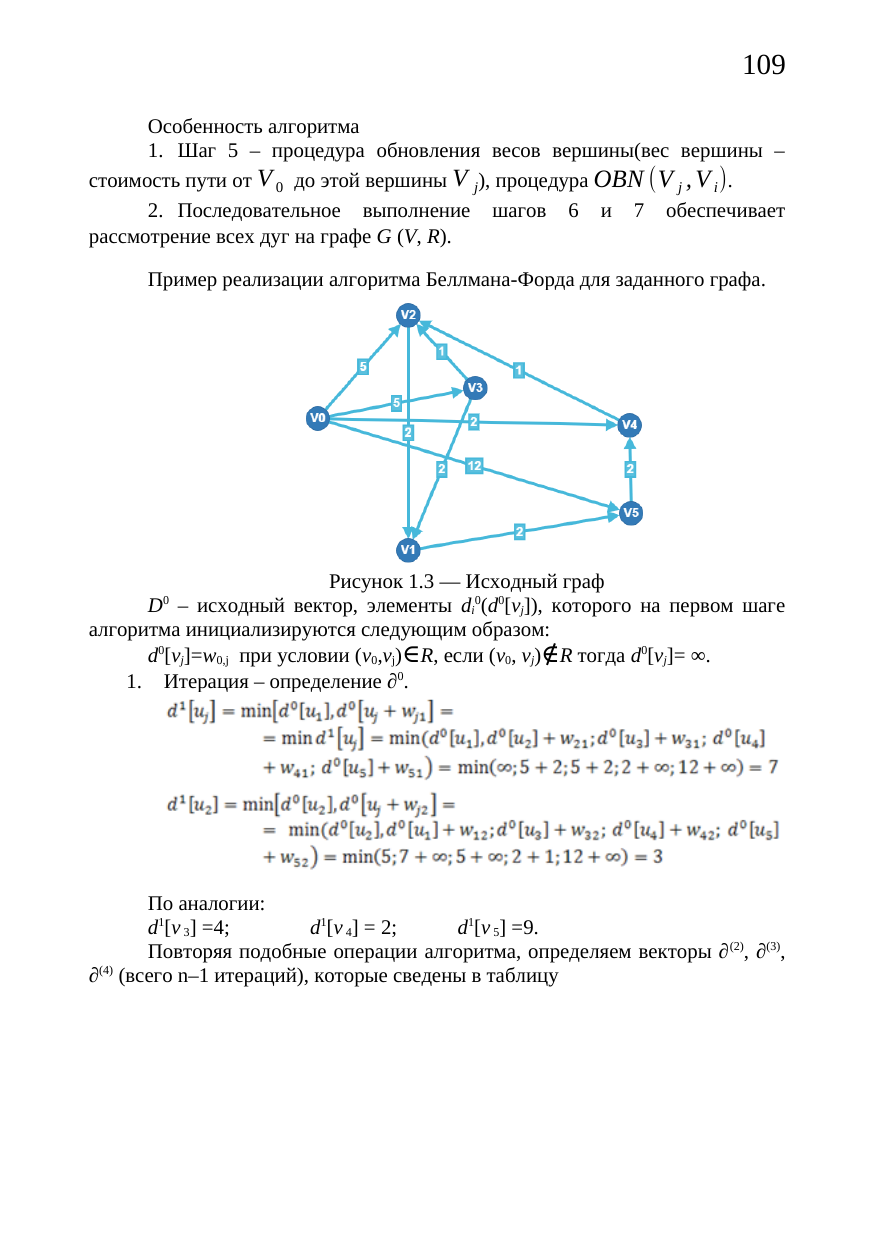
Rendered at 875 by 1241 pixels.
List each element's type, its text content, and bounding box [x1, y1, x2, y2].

text d0[vj]=w0,j при условии (v0,vj)R, если (v0, vj)R тогда d0[vj]= ∞. [89, 641, 785, 669]
text d1[v 3] =4; d1[v 4] = 2; d1[v 5] =9. [89, 915, 785, 939]
text Повторяя подобные операции алгоритма, определяем векторы ∂(2), ∂(3), ∂(4) (всего n–1 итераций), которые сведены в таблицу [89, 939, 785, 987]
text Рисунок 1.3 — Исходный граф [89, 569, 785, 593]
picture [287, 290, 646, 569]
text Пример реализации алгоритма Беллмана-Форда для заданного графа. [89, 267, 785, 291]
list Итерация – определение ∂0. [126, 669, 785, 693]
list Последовательное выполнение шагов 6 и 7 обеспечивает рассмотрение всех дуг на графе G (V, R). [89, 198, 785, 248]
text D0 – исходный вектор, элементы di0(d0[vj]), которого на первом шаге алгоритма инициализируются следующим образом: [89, 593, 785, 641]
text По аналогии: [89, 891, 785, 915]
list Особенность алгоритма [148, 114, 785, 138]
list Шаг 5 – процедура обновления весов вершины(вес вершины – стоимость пути от до этой вершины ), процедура . [89, 138, 785, 196]
picture [163, 692, 807, 875]
